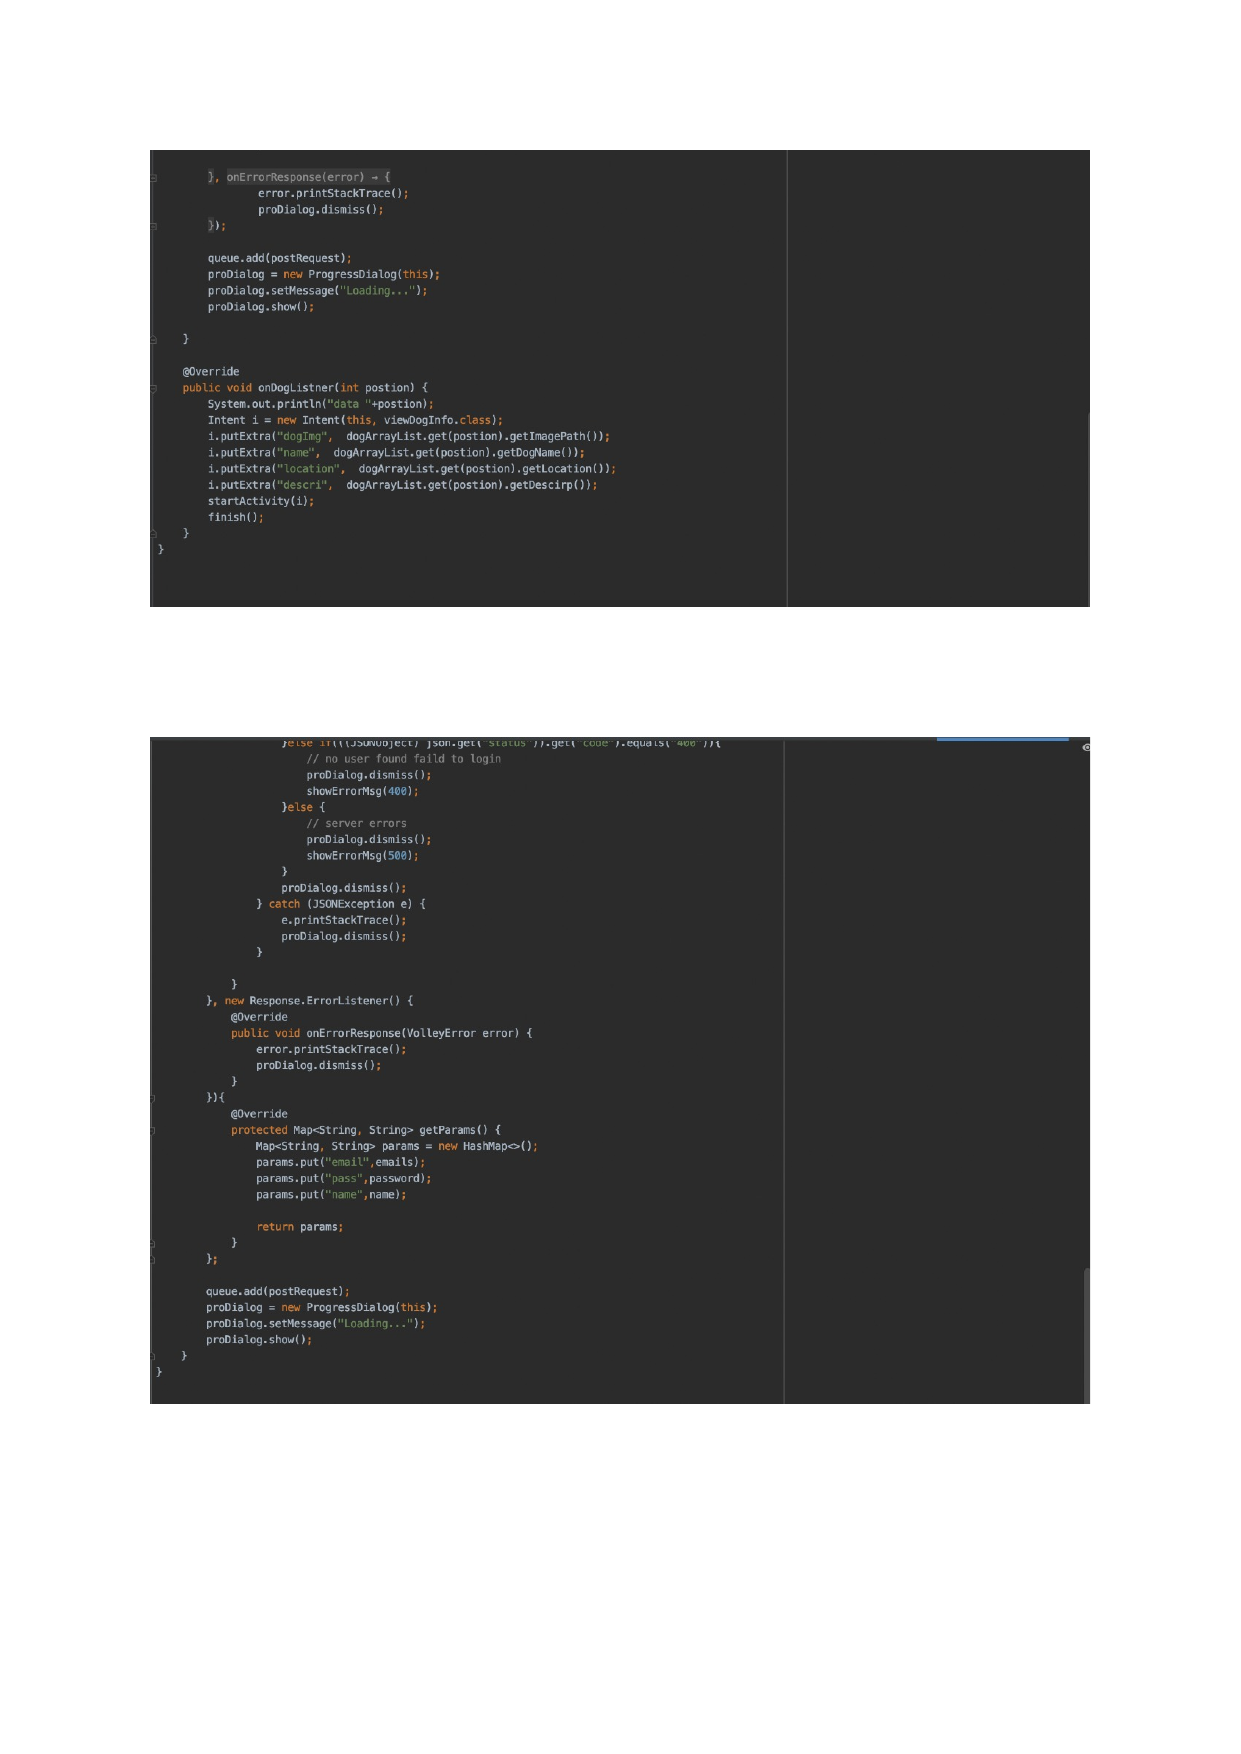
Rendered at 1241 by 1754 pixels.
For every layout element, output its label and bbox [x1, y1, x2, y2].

picture [150, 737, 1091, 1404]
picture [150, 150, 1090, 607]
